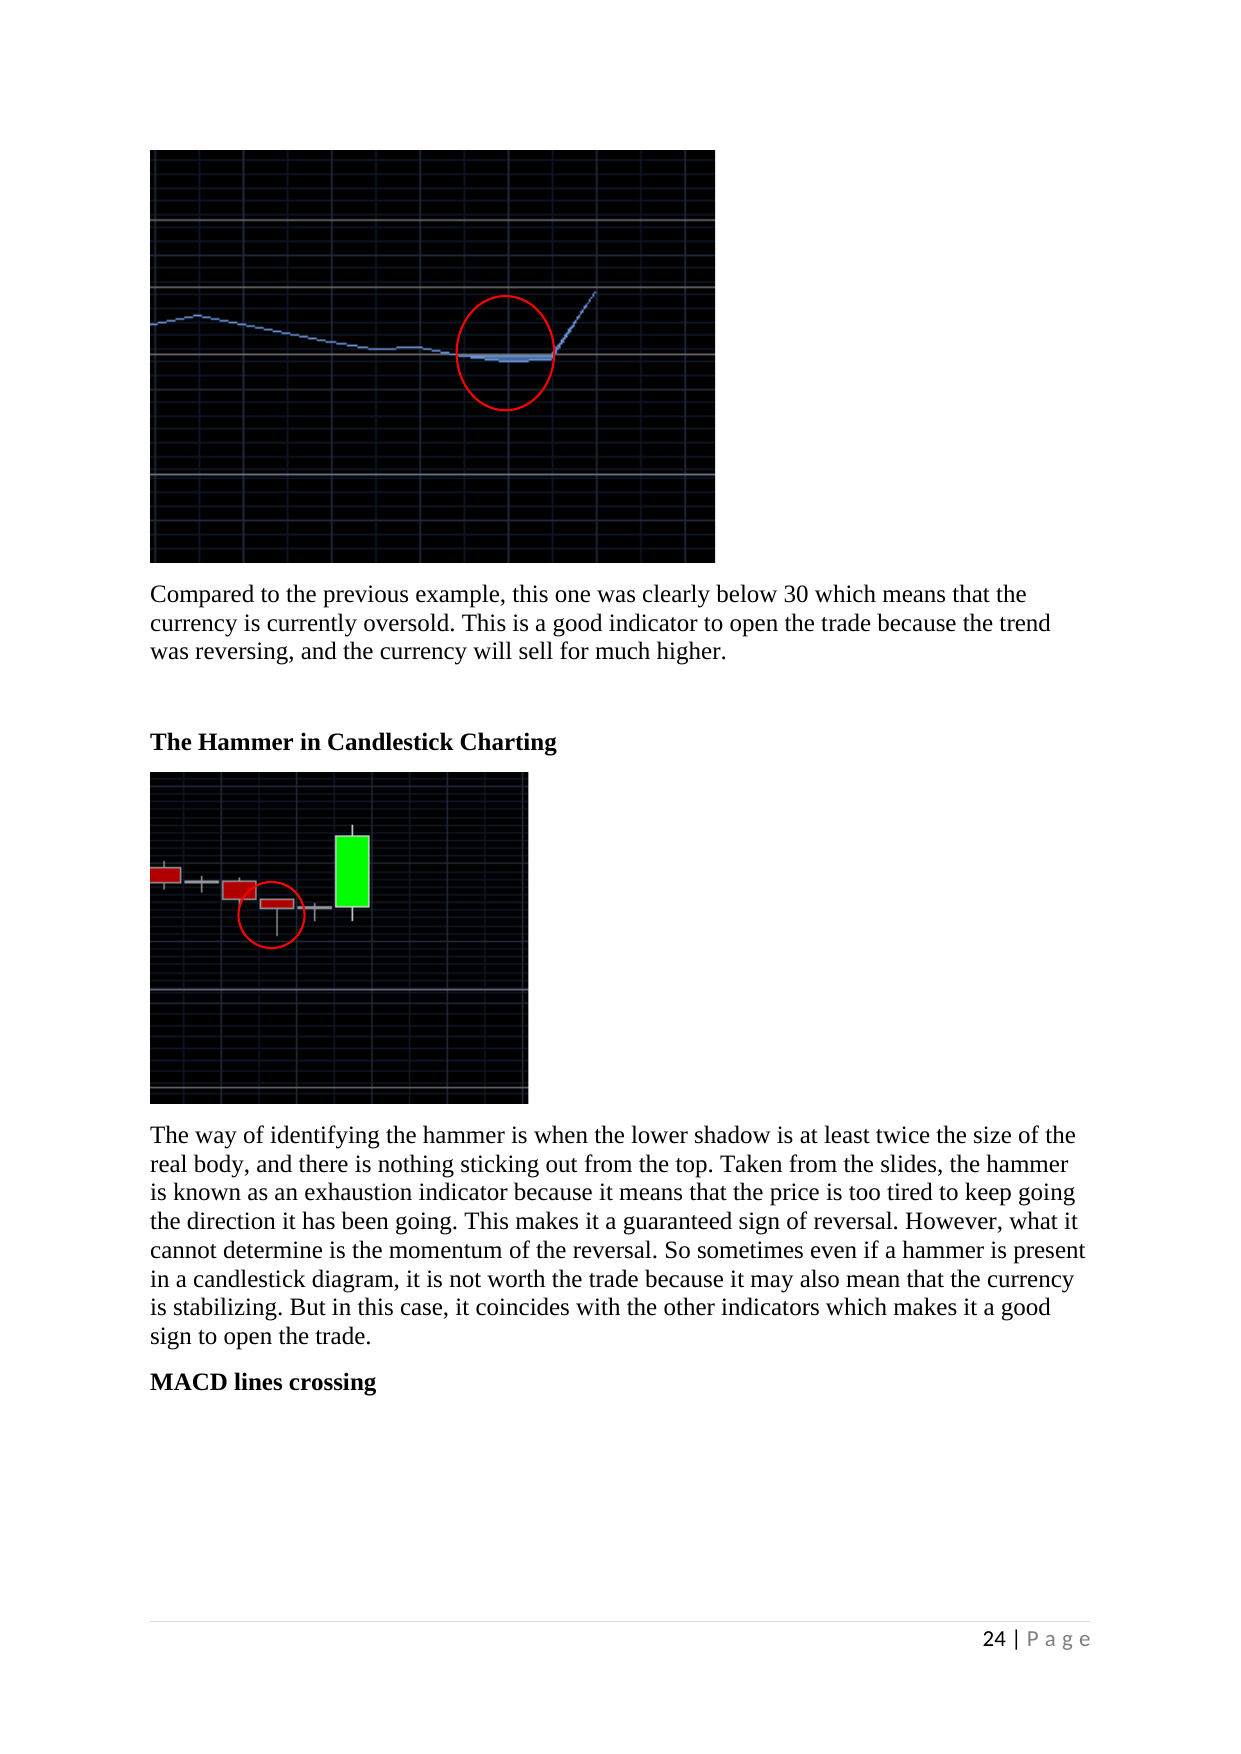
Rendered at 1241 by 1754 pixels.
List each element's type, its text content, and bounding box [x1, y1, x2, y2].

picture [150, 772, 529, 1104]
text MACD lines crossing [150, 1367, 1090, 1395]
picture [150, 150, 716, 563]
text Compared to the previous example, this one was clearly below 30 which means that the currency is currently oversold. This is a good indicator to open the trade because the trend was reversing, and the currency will sell for much higher. [150, 579, 1090, 665]
text The Hammer in Candlestick Charting [150, 727, 1090, 756]
text The way of identifying the hammer is when the lower shadow is at least twice the size of the real body, and there is nothing sticking out from the top. Taken from the slides, the hammer is known as an exhaustion indicator because it means that the price is too tired to keep going the direction it has been going. This makes it a guaranteed sign of reversal. However, what it cannot determine is the momentum of the reversal. So sometimes even if a hammer is present in a candlestick diagram, it is not worth the trade because it may also mean that the currency is stabilizing. But in this case, it coincides with the other indicators which makes it a good sign to open the trade. [150, 1120, 1090, 1350]
